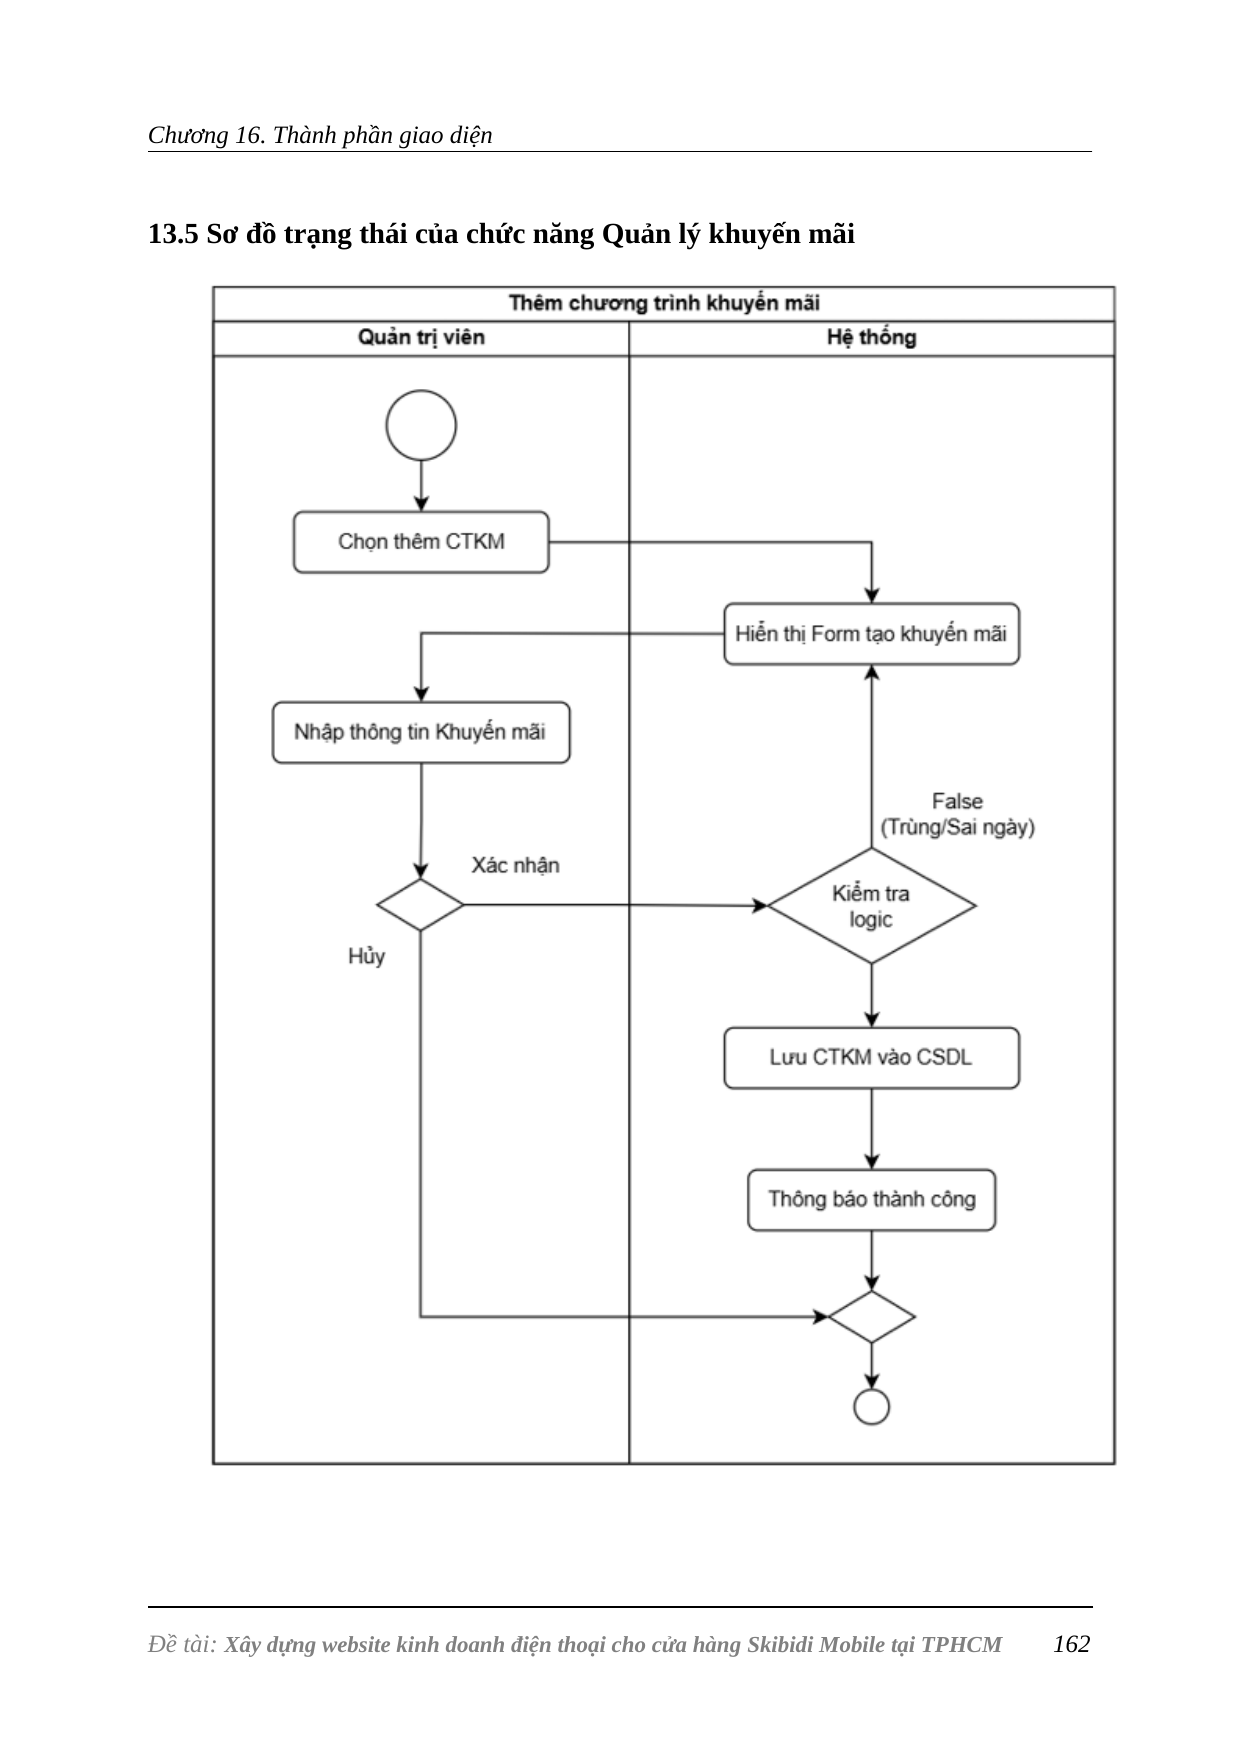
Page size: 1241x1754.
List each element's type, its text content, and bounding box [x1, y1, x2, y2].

subtitle Sơ đồ trạng thái của chức năng Quản lý khuyến mãi [148, 207, 1092, 253]
picture [206, 277, 1123, 1478]
